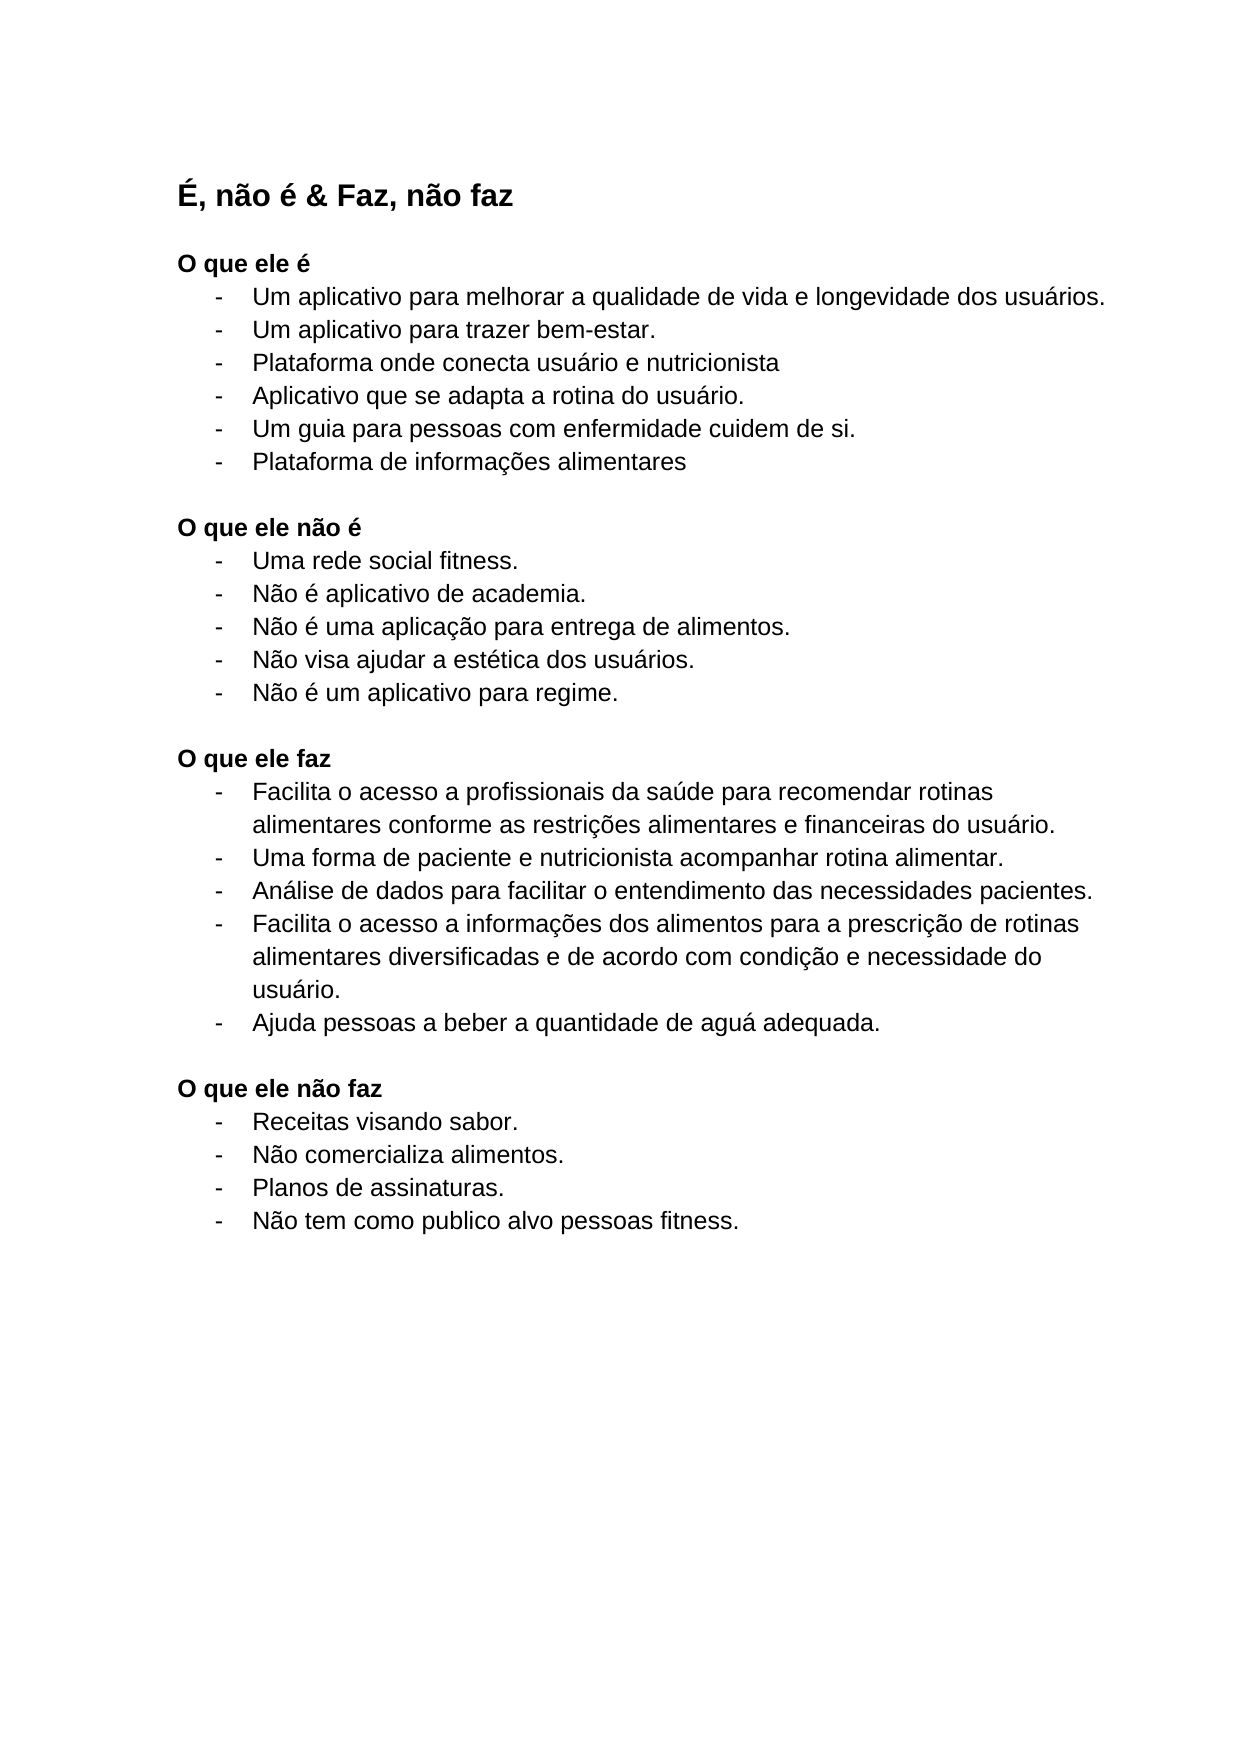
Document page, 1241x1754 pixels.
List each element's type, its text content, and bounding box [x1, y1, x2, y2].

list Um aplicativo para melhorar a qualidade de vida e longevidade dos usuários. [214, 282, 1122, 310]
list Uma forma de paciente e nutricionista acompanhar rotina alimentar. [214, 843, 1122, 872]
list Um aplicativo para trazer bem-estar. [214, 314, 1122, 343]
list Uma rede social fitness. [214, 546, 1122, 574]
list Não comercializa alimentos. [214, 1140, 1122, 1169]
text O que ele faz [177, 744, 1122, 773]
list Não tem como publico alvo pessoas fitness. [214, 1206, 1122, 1235]
list Não é aplicativo de academia. [214, 579, 1122, 607]
list Receitas visando sabor. [214, 1107, 1122, 1136]
text O que ele não faz [177, 1074, 1122, 1103]
list Facilita o acesso a informações dos alimentos para a prescrição de rotinas alimentares diversificadas e de acordo com condição e necessidade do usuário. [214, 909, 1122, 1004]
list Planos de assinaturas. [214, 1173, 1122, 1202]
text O que ele não é [177, 513, 1122, 541]
list Plataforma onde conecta usuário e nutricionista [214, 348, 1122, 376]
list Um guia para pessoas com enfermidade cuidem de si. [214, 414, 1122, 442]
list Facilita o acesso a profissionais da saúde para recomendar rotinas alimentares conforme as restrições alimentares e financeiras do usuário. [214, 777, 1122, 839]
text É, não é & Faz, não faz [177, 177, 1122, 213]
list Ajuda pessoas a beber a quantidade de aguá adequada. [214, 1008, 1122, 1037]
text O que ele é [177, 248, 1122, 277]
list Não é um aplicativo para regime. [214, 678, 1122, 707]
list Aplicativo que se adapta a rotina do usuário. [214, 381, 1122, 409]
list Não visa ajudar a estética dos usuários. [214, 645, 1122, 673]
list Análise de dados para facilitar o entendimento das necessidades pacientes. [214, 876, 1122, 905]
list Plataforma de informações alimentares [214, 447, 1122, 475]
list Não é uma aplicação para entrega de alimentos. [214, 612, 1122, 641]
